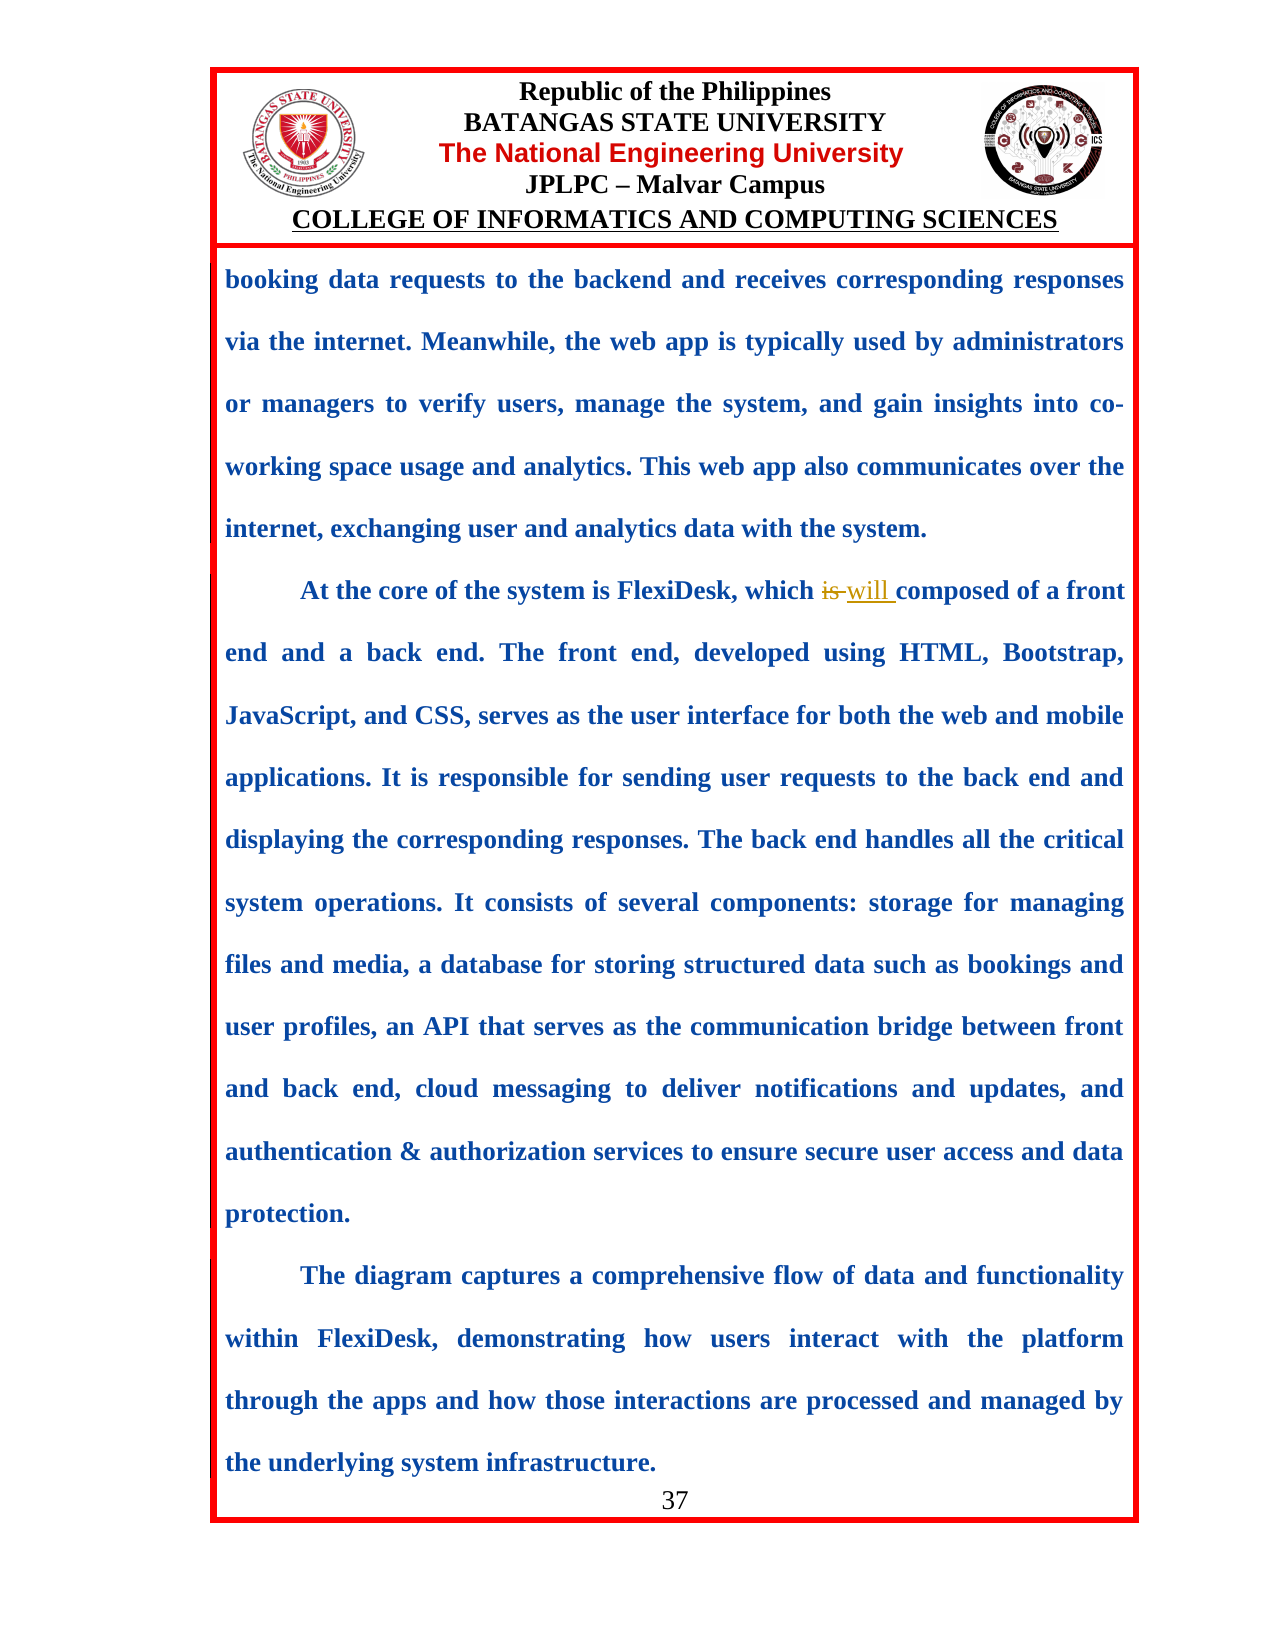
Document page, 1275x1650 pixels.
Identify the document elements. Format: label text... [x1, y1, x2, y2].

text At the core of the system is FlexiDesk, which composed of a front end and a back end. The front end, developed using HTML, Bootstrap, JavaScript, and CSS, serves as the user interface for both the web and mobile applications. It is responsible for sending user requests to the back end and displaying the corresponding responses. The back end handles all the critical system operations. It consists of several components: storage for managing files and media, a database for storing structured data such as bookings and user profiles, an API that serves as the communication bridge between front and back end, cloud messaging to deliver notifications and updates, and authentication & authorization services to ensure secure user access and data protection. [225, 574, 1125, 1228]
picture [981, 82, 1105, 199]
picture [242, 89, 366, 199]
text The diagram captures a comprehensive flow of data and functionality within FlexiDesk, demonstrating how users interact with the platform through the apps and how those interactions are processed and managed by the underlying system infrastructure. [225, 1259, 1125, 1477]
